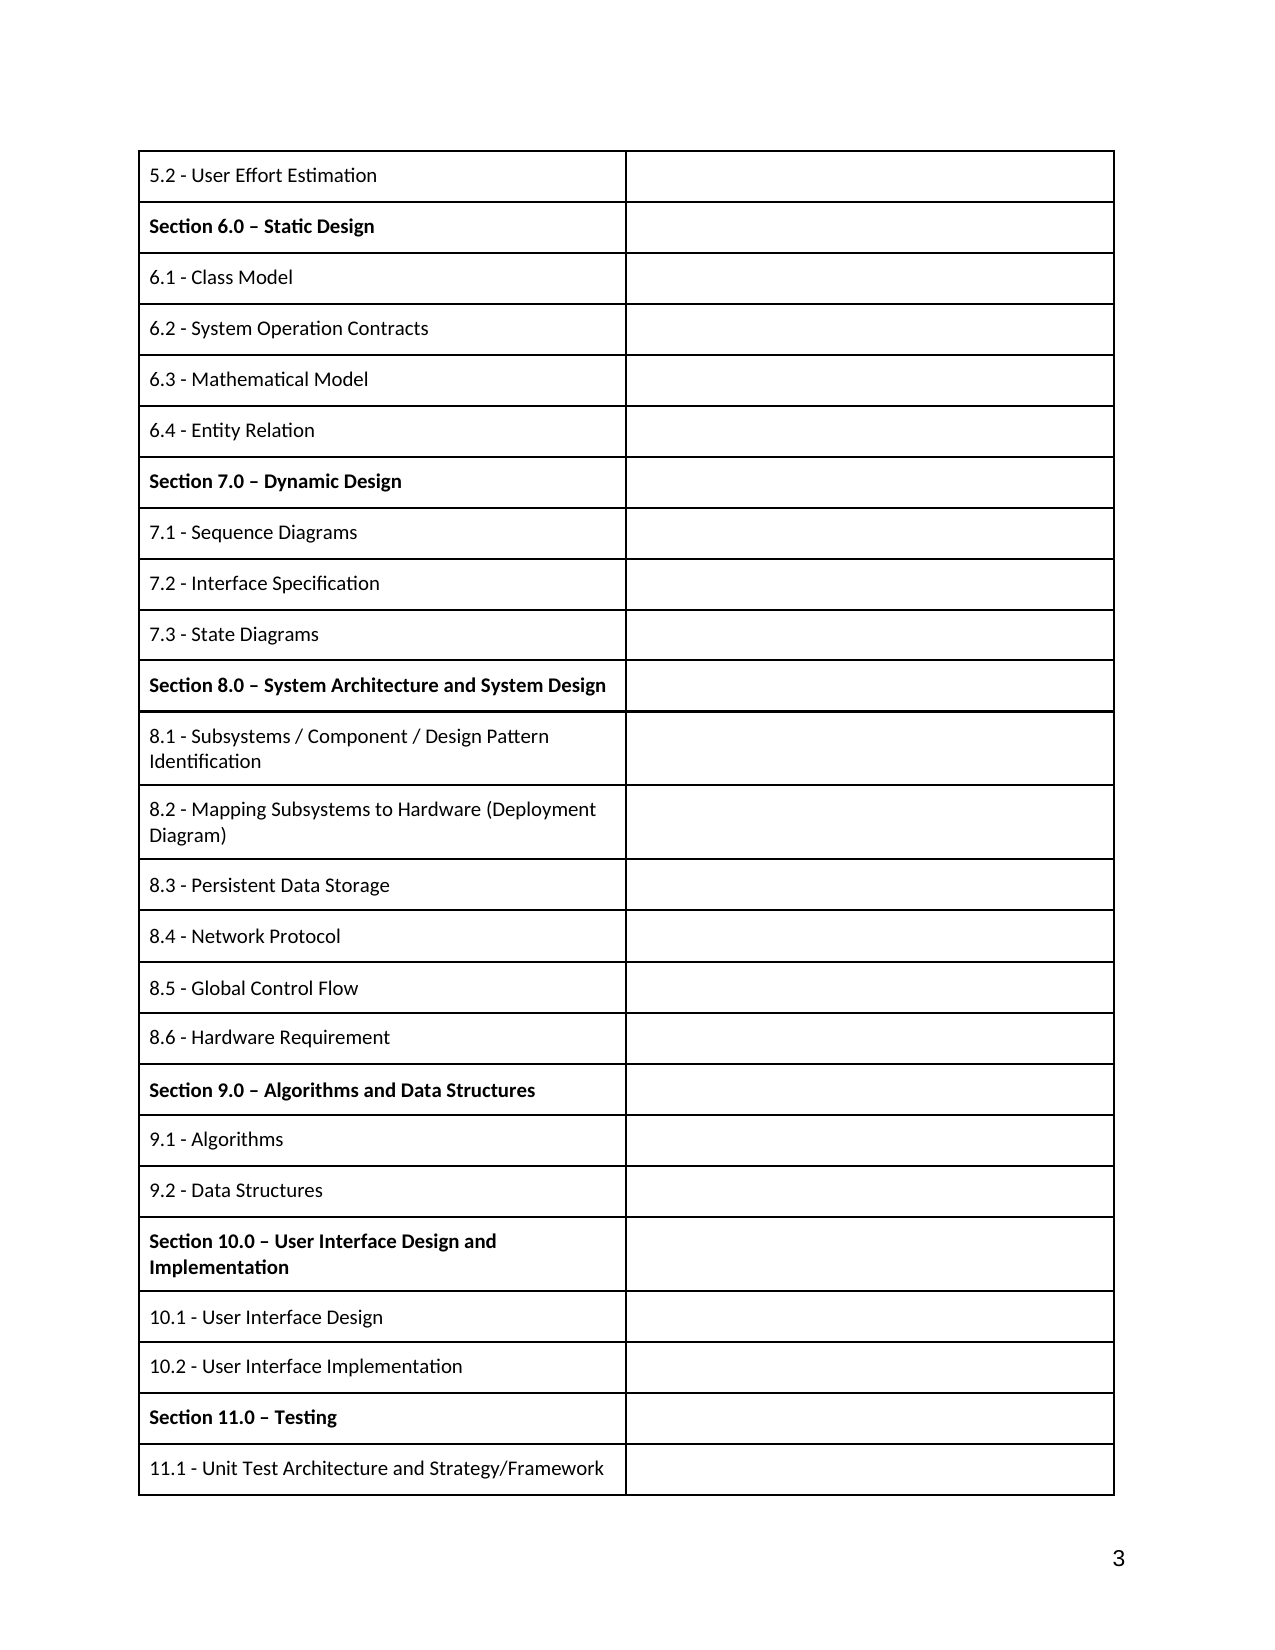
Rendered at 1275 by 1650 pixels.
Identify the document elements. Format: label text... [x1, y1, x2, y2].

table_cell 8.2 - Mapping Subsystems to Hardware (Deployment Diagram) [140, 786, 625, 858]
table_cell 7.1 - Sequence Diagrams [140, 509, 625, 557]
table_cell [627, 713, 1113, 784]
table_cell 8.5 - Global Control Flow [140, 963, 625, 1012]
table_cell Section 6.0 – Static Design [140, 203, 625, 252]
table_cell [627, 509, 1113, 557]
table_cell 10.1 - User Interface Design [140, 1292, 625, 1341]
table_cell [627, 203, 1113, 252]
table_cell [627, 1116, 1113, 1165]
table_cell 9.1 - Algorithms [140, 1116, 625, 1165]
table_cell 8.3 - Persistent Data Storage [140, 860, 625, 909]
table_cell [627, 1014, 1113, 1063]
table_cell [627, 356, 1113, 405]
table_cell 10.2 - User Interface Implementation [140, 1343, 625, 1392]
table_cell [627, 407, 1113, 456]
table_cell 7.3 - State Diagrams [140, 611, 625, 659]
table_cell [627, 786, 1113, 858]
table_cell 9.2 - Data Structures [140, 1167, 625, 1216]
table_cell 8.4 - Network Protocol [140, 911, 625, 961]
table_cell [627, 860, 1113, 909]
table_cell Section 7.0 – Dynamic Design [140, 458, 625, 507]
table_cell [627, 305, 1113, 354]
table_cell [627, 560, 1113, 608]
table_cell [627, 458, 1113, 507]
table_cell Section 10.0 – User Interface Design and Implementation [140, 1218, 625, 1290]
table_cell [627, 152, 1113, 201]
table_cell [627, 1167, 1113, 1216]
table_cell [627, 1292, 1113, 1341]
table_cell [627, 911, 1113, 961]
table_cell 7.2 - Interface Specification [140, 560, 625, 608]
table_cell [627, 1394, 1113, 1443]
table_cell [627, 963, 1113, 1012]
table_cell 8.1 - Subsystems / Component / Design Pattern Identification [140, 713, 625, 784]
table_cell [627, 611, 1113, 659]
table_cell Section 9.0 – Algorithms and Data Structures [140, 1065, 625, 1114]
table_cell 11.1 - Unit Test Architecture and Strategy/Framework [140, 1445, 625, 1494]
table_cell [627, 1343, 1113, 1392]
table_cell Section 8.0 – System Architecture and System Design [140, 661, 625, 710]
table_cell 6.2 - System Operation Contracts [140, 305, 625, 354]
table_cell 6.3 - Mathematical Model [140, 356, 625, 405]
table_cell 8.6 - Hardware Requirement [140, 1014, 625, 1063]
table_cell 6.1 - Class Model [140, 254, 625, 303]
table_cell [627, 254, 1113, 303]
table_cell Section 11.0 – Testing [140, 1394, 625, 1443]
table_cell [627, 661, 1113, 710]
table_cell 6.4 - Entity Relation [140, 407, 625, 456]
table_cell [627, 1218, 1113, 1290]
table_cell [627, 1065, 1113, 1114]
table_cell [627, 1445, 1113, 1494]
table_cell 5.2 - User Effort Estimation [140, 152, 625, 201]
